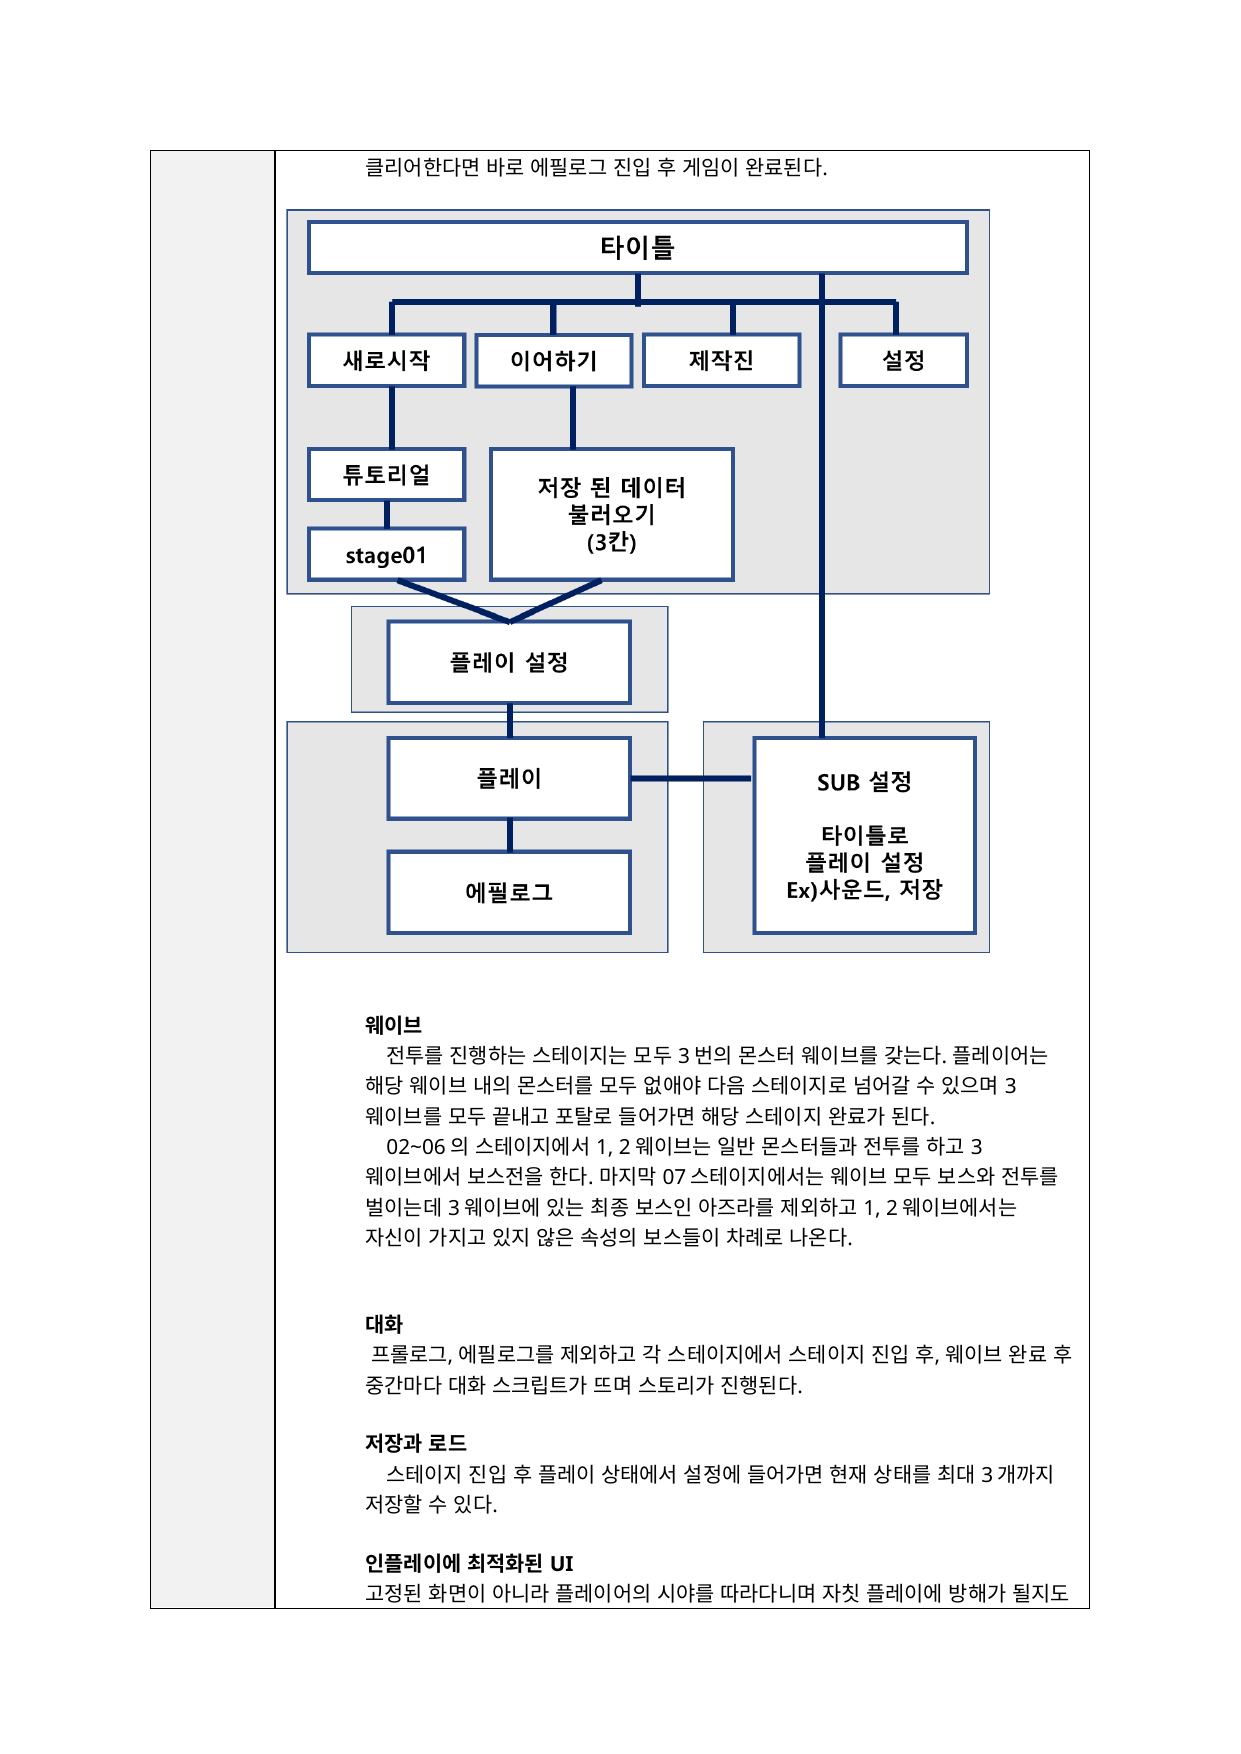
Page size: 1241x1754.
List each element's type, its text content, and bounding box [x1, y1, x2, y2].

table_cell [276, 151, 1089, 1607]
table_cell 소개 [151, 151, 274, 1607]
picture [286, 209, 990, 953]
